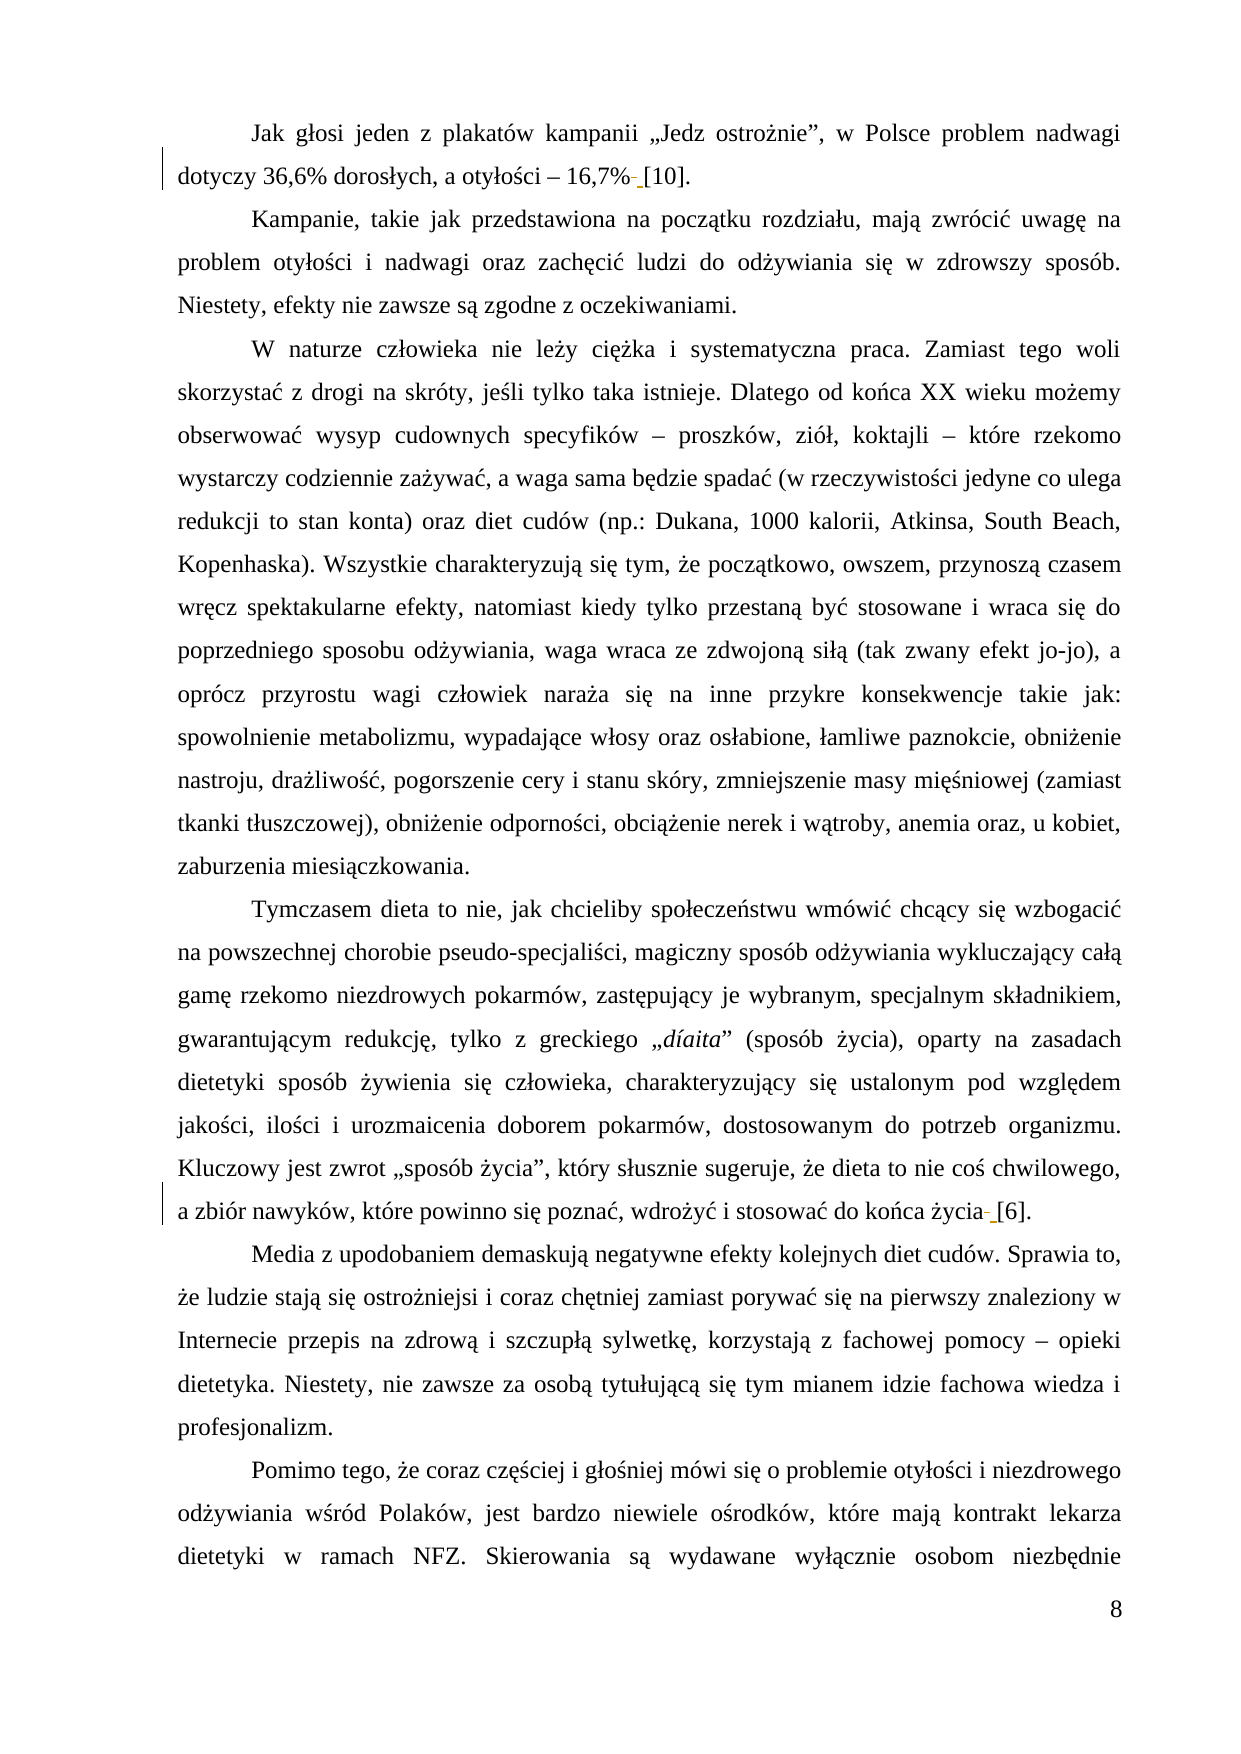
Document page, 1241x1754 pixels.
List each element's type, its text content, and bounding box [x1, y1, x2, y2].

text Tymczasem dieta to nie, jak chcieliby społeczeństwu wmówić chcący się wzbogacić na powszechnej chorobie pseudo-specjaliści, magiczny sposób odżywiania wykluczający całą gamę rzekomo niezdrowych pokarmów, zastępujący je wybranym, specjalnym składnikiem, gwarantującym redukcję, tylko z greckiego „díaita” (sposób życia), oparty na zasadach dietetyki sposób żywienia się człowieka, charakteryzujący się ustalonym pod względem jakości, ilości i urozmaicenia doborem pokarmów, dostosowanym do potrzeb organizmu. Kluczowy jest zwrot „sposób życia”, który słusznie sugeruje, że dieta to nie coś chwilowego, a zbiór nawyków, które powinno się poznać, wdrożyć i stosować do końca życia[6]. [177, 894, 1122, 1225]
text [177, 1455, 1122, 1570]
text Media z upodobaniem demaskują negatywne efekty kolejnych diet cudów. Sprawia to, że ludzie stają się ostrożniejsi i coraz chętniej zamiast porywać się na pierwszy znaleziony w Internecie przepis na zdrową i szczupłą sylwetkę, korzystają z fachowej pomocy – opieki dietetyka. Niestety, nie zawsze za osobą tytułującą się tym mianem idzie fachowa wiedza i profesjonalizm. [177, 1239, 1122, 1441]
text W naturze człowieka nie leży ciężka i systematyczna praca. Zamiast tego woli skorzystać z drogi na skróty, jeśli tylko taka istnieje. Dlatego od końca XX wieku możemy obserwować wysyp cudownych specyfików – proszków, ziół, koktajli – które rzekomo wystarczy codziennie zażywać, a waga sama będzie spadać (w rzeczywistości jedyne co ulega redukcji to stan konta) oraz diet cudów (np.: Dukana, 1000 kalorii, Atkinsa, South Beach, Kopenhaska). Wszystkie charakteryzują się tym, że początkowo, owszem, przynoszą czasem wręcz spektakularne efekty, natomiast kiedy tylko przestaną być stosowane i wraca się do poprzedniego sposobu odżywiania, waga wraca ze zdwojoną siłą (tak zwany efekt jo-jo), a oprócz przyrostu wagi człowiek naraża się na inne przykre konsekwencje takie jak: spowolnienie metabolizmu, wypadające włosy oraz osłabione, łamliwe paznokcie, obniżenie nastroju, drażliwość, pogorszenie cery i stanu skóry, zmniejszenie masy mięśniowej (zamiast tkanki tłuszczowej), obniżenie odporności, obciążenie nerek i wątroby, anemia oraz, u kobiet, zaburzenia miesiączkowania. [177, 334, 1122, 880]
text Kampanie, takie jak przedstawiona na początku rozdziału, mają zwrócić uwagę na problem otyłości i nadwagi oraz zachęcić ludzi do odżywiania się w zdrowszy sposób. Niestety, efekty nie zawsze są zgodne z oczekiwaniami. [177, 204, 1122, 319]
text Jak głosi jeden z plakatów kampanii „Jedz ostrożnie”, w Polsce problem nadwagi dotyczy 36,6% dorosłych, a otyłości – 16,7%[10]. [177, 118, 1122, 190]
